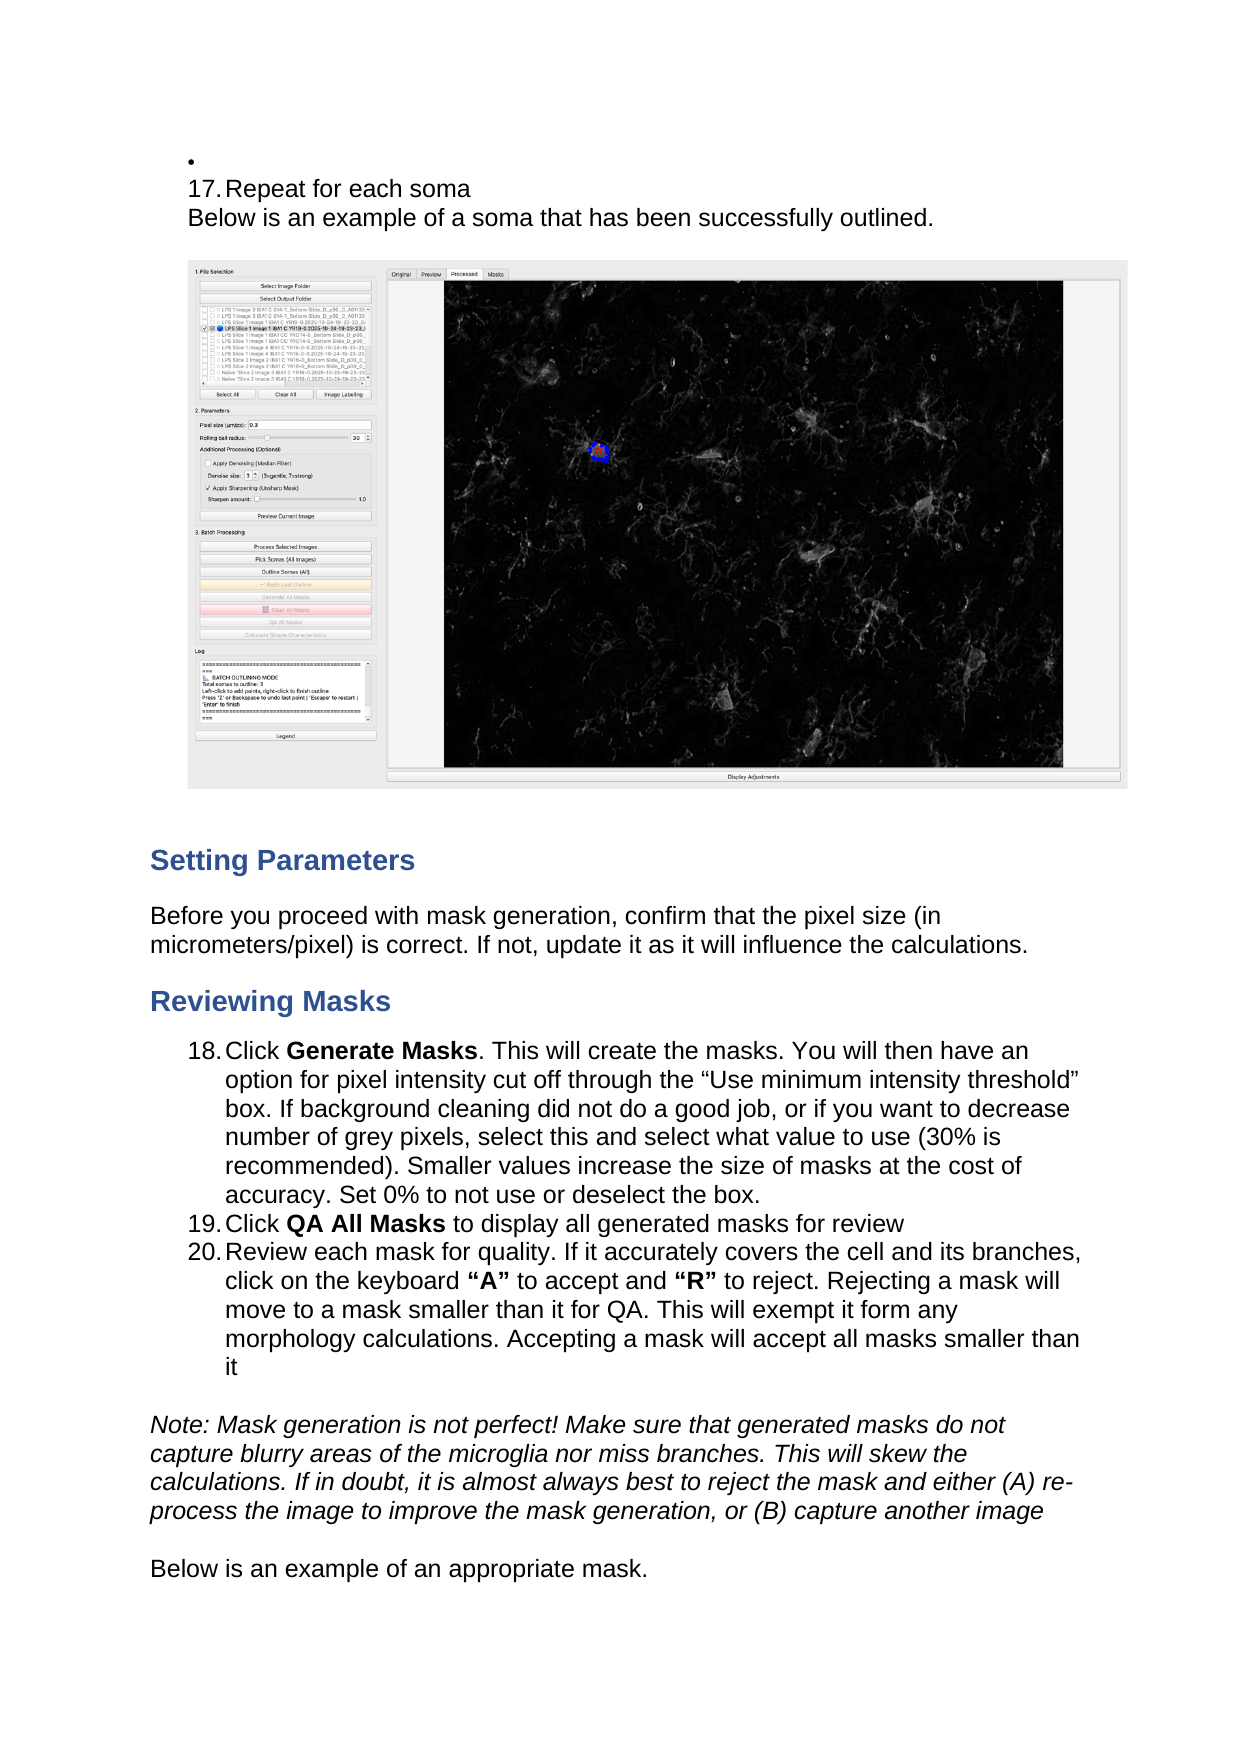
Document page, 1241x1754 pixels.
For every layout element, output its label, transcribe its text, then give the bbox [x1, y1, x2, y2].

subtitle Reviewing Masks [150, 984, 1090, 1017]
text Below is an example of a soma that has been successfully outlined. [187, 203, 1090, 231]
list Click QA All Masks to display all generated masks for review [187, 1209, 1090, 1237]
picture [187, 260, 1128, 789]
list Review each mask for quality. If it accurately covers the cell and its branches, click on the keyboard “A” to accept and “R” to reject. Rejecting a mask will move to a mask smaller than it for QA. This will exempt it form any morphology calculations. Accepting a mask will accept all masks smaller than it [187, 1237, 1090, 1381]
list Click Generate Masks. This will create the masks. You will then have an option for pixel intensity cut off through the “Use minimum intensity threshold” box. If background cleaning did not do a good job, or if you want to decrease number of grey pixels, select this and select what value to use (30% is recommended). Smaller values increase the size of masks at the cost of accuracy. Set 0% to not use or deselect the box. [187, 1036, 1090, 1209]
text Note: Mask generation is not perfect! Make sure that generated masks do not capture blurry areas of the microglia nor miss branches. This will skew the calculations. If in doubt, it is almost always best to reject the mask and either (A) re-process the image to improve the mask generation, or (B) capture another image [150, 1410, 1090, 1525]
subtitle Before you proceed with mask generation, confirm that the pixel size (in micrometers/pixel) is correct. If not, update it as it will influence the calculations. [150, 901, 1090, 959]
list Repeat for each soma [187, 174, 1090, 203]
subtitle Setting Parameters [150, 843, 1090, 876]
text Below is an example of an appropriate mask. [150, 1554, 1090, 1582]
